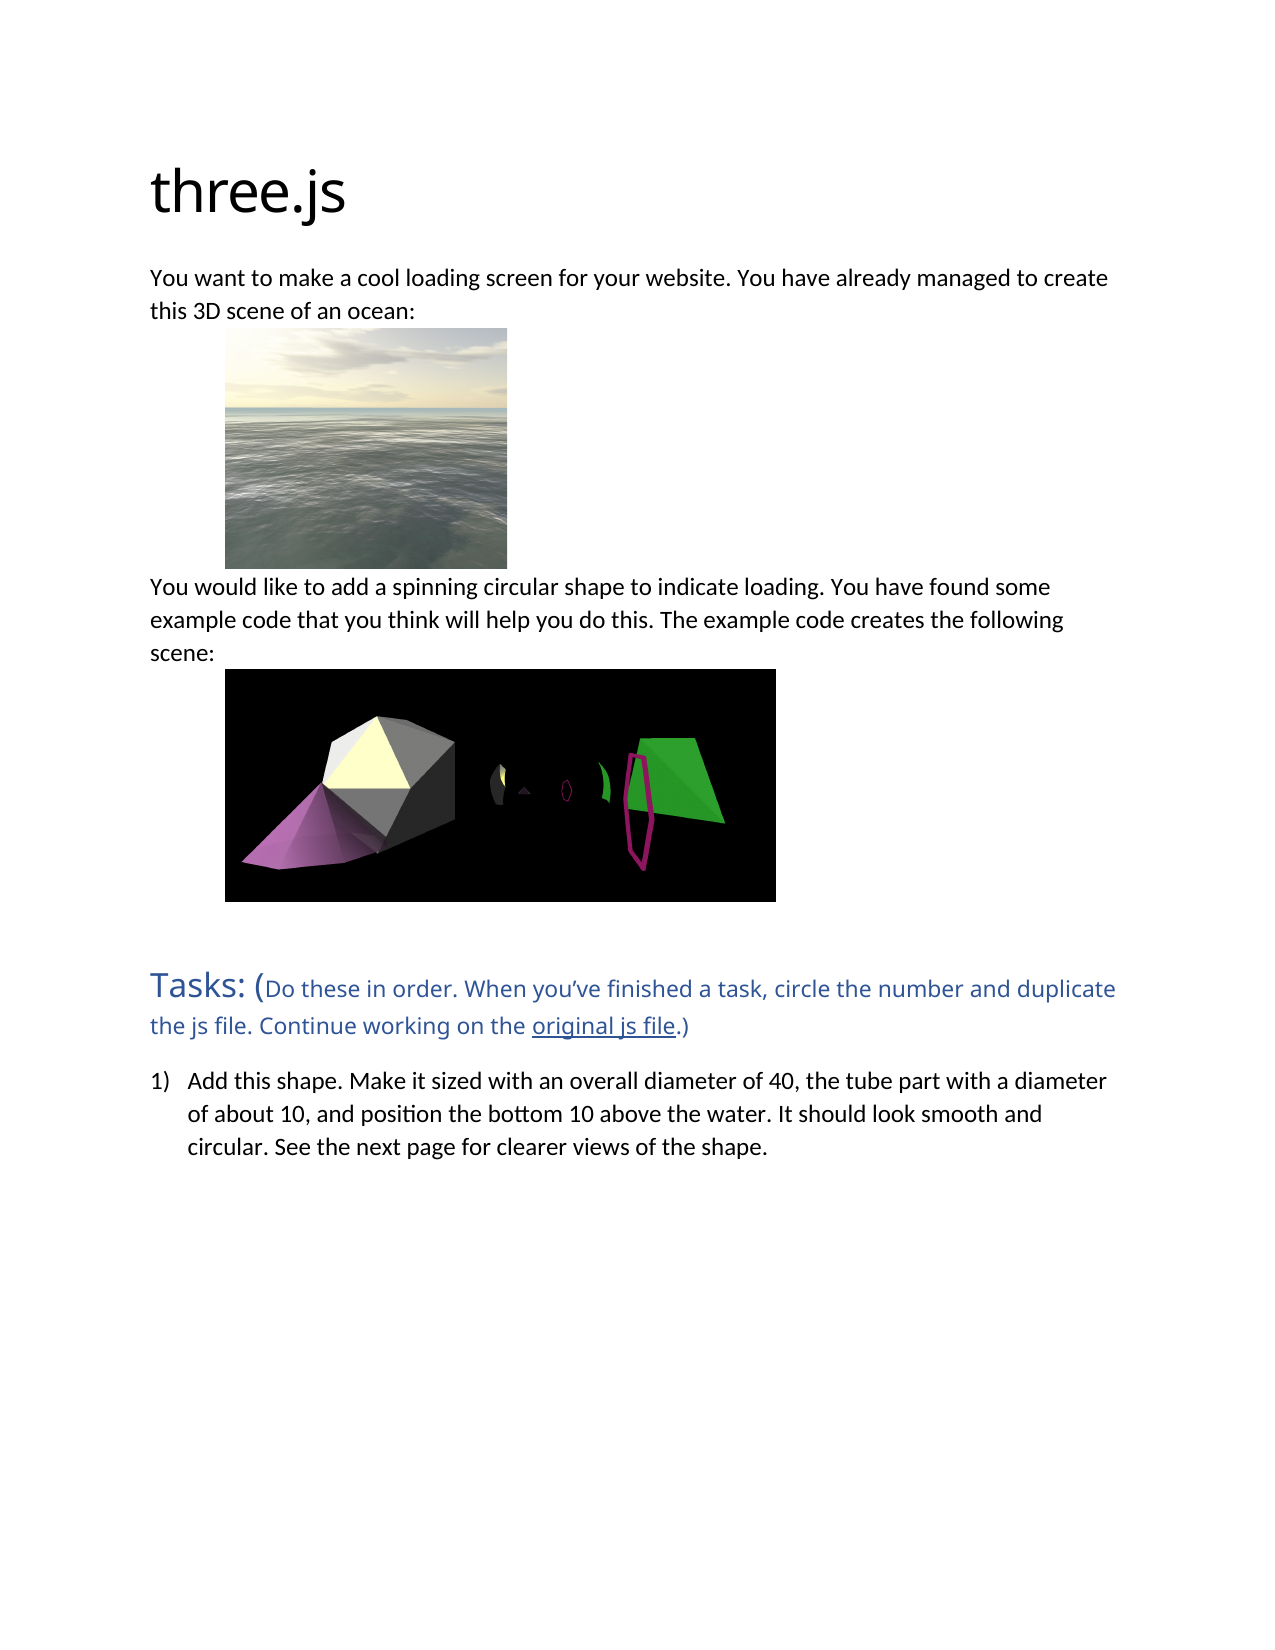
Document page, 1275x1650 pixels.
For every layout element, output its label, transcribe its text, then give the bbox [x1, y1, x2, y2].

text You want to make a cool loading screen for your website. You have already managed to create this 3D scene of an ocean: [150, 262, 1125, 326]
text You would like to add a spinning circular shape to indicate loading. You have found some example code that you think will help you do this. The example code creates the following scene: [150, 571, 1125, 667]
title three.js [150, 150, 1125, 229]
list Add this shape. Make it sized with an overall diameter of 40, the tube part with a diameter of about 10, and position the bottom 10 above the water. It should look smooth and circular. See the next page for clearer views of the shape. [150, 1065, 1125, 1162]
picture [225, 669, 776, 902]
subtitle Tasks: (Do these in order. When you’ve finished a task, circle the number and duplicate the js file. Continue working on the original js file.) [150, 962, 1125, 1041]
picture [225, 328, 508, 569]
